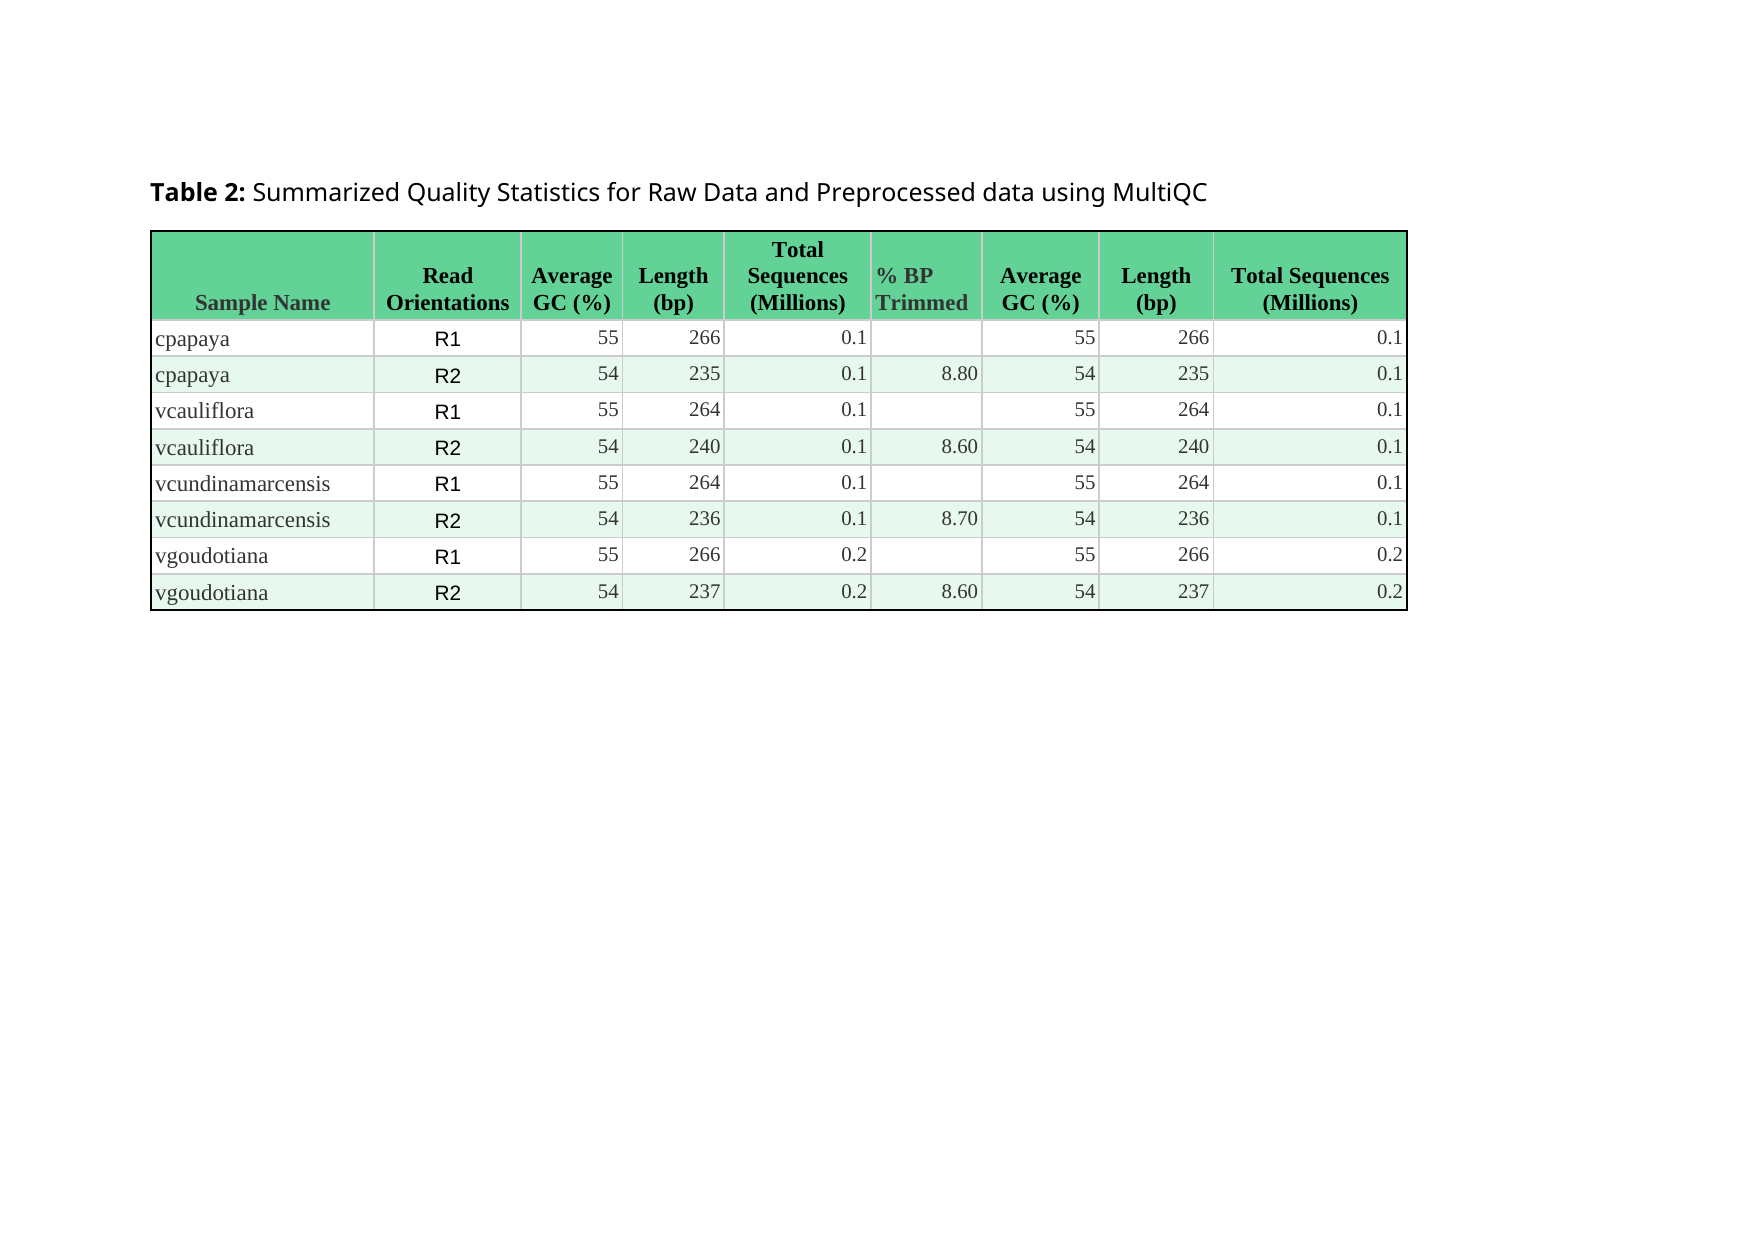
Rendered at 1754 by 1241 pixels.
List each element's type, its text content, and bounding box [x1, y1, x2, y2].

table_cell 54 [522, 575, 622, 609]
table_cell 55 [522, 538, 622, 573]
table_cell 236 [1100, 502, 1213, 537]
table_cell 266 [623, 538, 723, 573]
table_cell 266 [623, 321, 723, 355]
table_cell 235 [1100, 357, 1213, 392]
table_cell 0.1 [1214, 393, 1406, 428]
table_cell 55 [983, 393, 1098, 428]
table_cell 8.70 [872, 502, 981, 537]
table_header Average GC (%) [983, 232, 1098, 319]
table_cell [872, 393, 981, 428]
table_cell 235 [623, 357, 723, 392]
table_cell 54 [983, 430, 1098, 464]
table_cell 54 [983, 357, 1098, 392]
table_cell 237 [1100, 575, 1213, 609]
table_cell cpapaya [152, 357, 373, 392]
table_cell 0.2 [1214, 575, 1406, 609]
table_cell 8.80 [872, 357, 981, 392]
table_cell vgoudotiana [152, 575, 373, 609]
table_cell R2 [375, 502, 520, 537]
table_cell 264 [623, 466, 723, 500]
table_cell R1 [375, 538, 520, 573]
table_cell vcundinamarcensis [152, 502, 373, 537]
table_cell cpapaya [152, 321, 373, 355]
table_cell vcauliflora [152, 430, 373, 464]
table_cell 0.1 [1214, 502, 1406, 537]
table_cell R2 [375, 430, 520, 464]
table_cell 0.1 [1214, 321, 1406, 355]
table_cell R1 [375, 393, 520, 428]
table_cell R1 [375, 466, 520, 500]
table_cell 54 [983, 502, 1098, 537]
table_cell vcundinamarcensis [152, 466, 373, 500]
table_cell [872, 321, 981, 355]
table_header Length (bp) [1100, 232, 1213, 319]
table_cell 0.1 [1214, 357, 1406, 392]
table_cell 266 [1100, 538, 1213, 573]
table_cell 240 [623, 430, 723, 464]
table_cell 55 [522, 321, 622, 355]
table_cell 0.1 [1214, 466, 1406, 500]
table_header Total Sequences (Millions) [725, 232, 870, 319]
table_cell R1 [375, 321, 520, 355]
table_header Read Orientations [375, 232, 520, 319]
table_cell 54 [522, 430, 622, 464]
table_header Sample Name [152, 232, 373, 319]
table_cell 237 [623, 575, 723, 609]
table_cell [872, 538, 981, 573]
table_cell 264 [1100, 393, 1213, 428]
table_header Average GC (%) [522, 232, 622, 319]
table_cell 0.1 [725, 430, 870, 464]
table_header Total Sequences (Millions) [1214, 232, 1406, 319]
table_cell 55 [522, 466, 622, 500]
table_cell 8.60 [872, 430, 981, 464]
table_header % BP Trimmed [872, 232, 981, 319]
table_cell [872, 466, 981, 500]
table_cell 54 [522, 357, 622, 392]
table_cell 55 [983, 321, 1098, 355]
table_cell 240 [1100, 430, 1213, 464]
table_cell 0.2 [725, 575, 870, 609]
subtitle Table 2: Summarized Quality Statistics for Raw Data and Preprocessed data using MultiQC [150, 175, 1604, 209]
table_cell 0.1 [1214, 430, 1406, 464]
table_cell 264 [623, 393, 723, 428]
table_cell 264 [1100, 466, 1213, 500]
table_header Length (bp) [623, 232, 723, 319]
table_cell 54 [983, 575, 1098, 609]
table_cell 0.1 [725, 502, 870, 537]
table_cell 55 [983, 466, 1098, 500]
table_cell vgoudotiana [152, 538, 373, 573]
table_cell 266 [1100, 321, 1213, 355]
table_cell 55 [983, 538, 1098, 573]
table_cell 55 [522, 393, 622, 428]
table_cell 0.2 [725, 538, 870, 573]
table_cell R2 [375, 575, 520, 609]
table_cell R2 [375, 357, 520, 392]
table_cell 236 [623, 502, 723, 537]
table_cell 0.1 [725, 393, 870, 428]
table_cell 0.2 [1214, 538, 1406, 573]
table_cell vcauliflora [152, 393, 373, 428]
table_cell 0.1 [725, 357, 870, 392]
table_cell 54 [522, 502, 622, 537]
table_cell 0.1 [725, 321, 870, 355]
table_cell 0.1 [725, 466, 870, 500]
table_cell 8.60 [872, 575, 981, 609]
